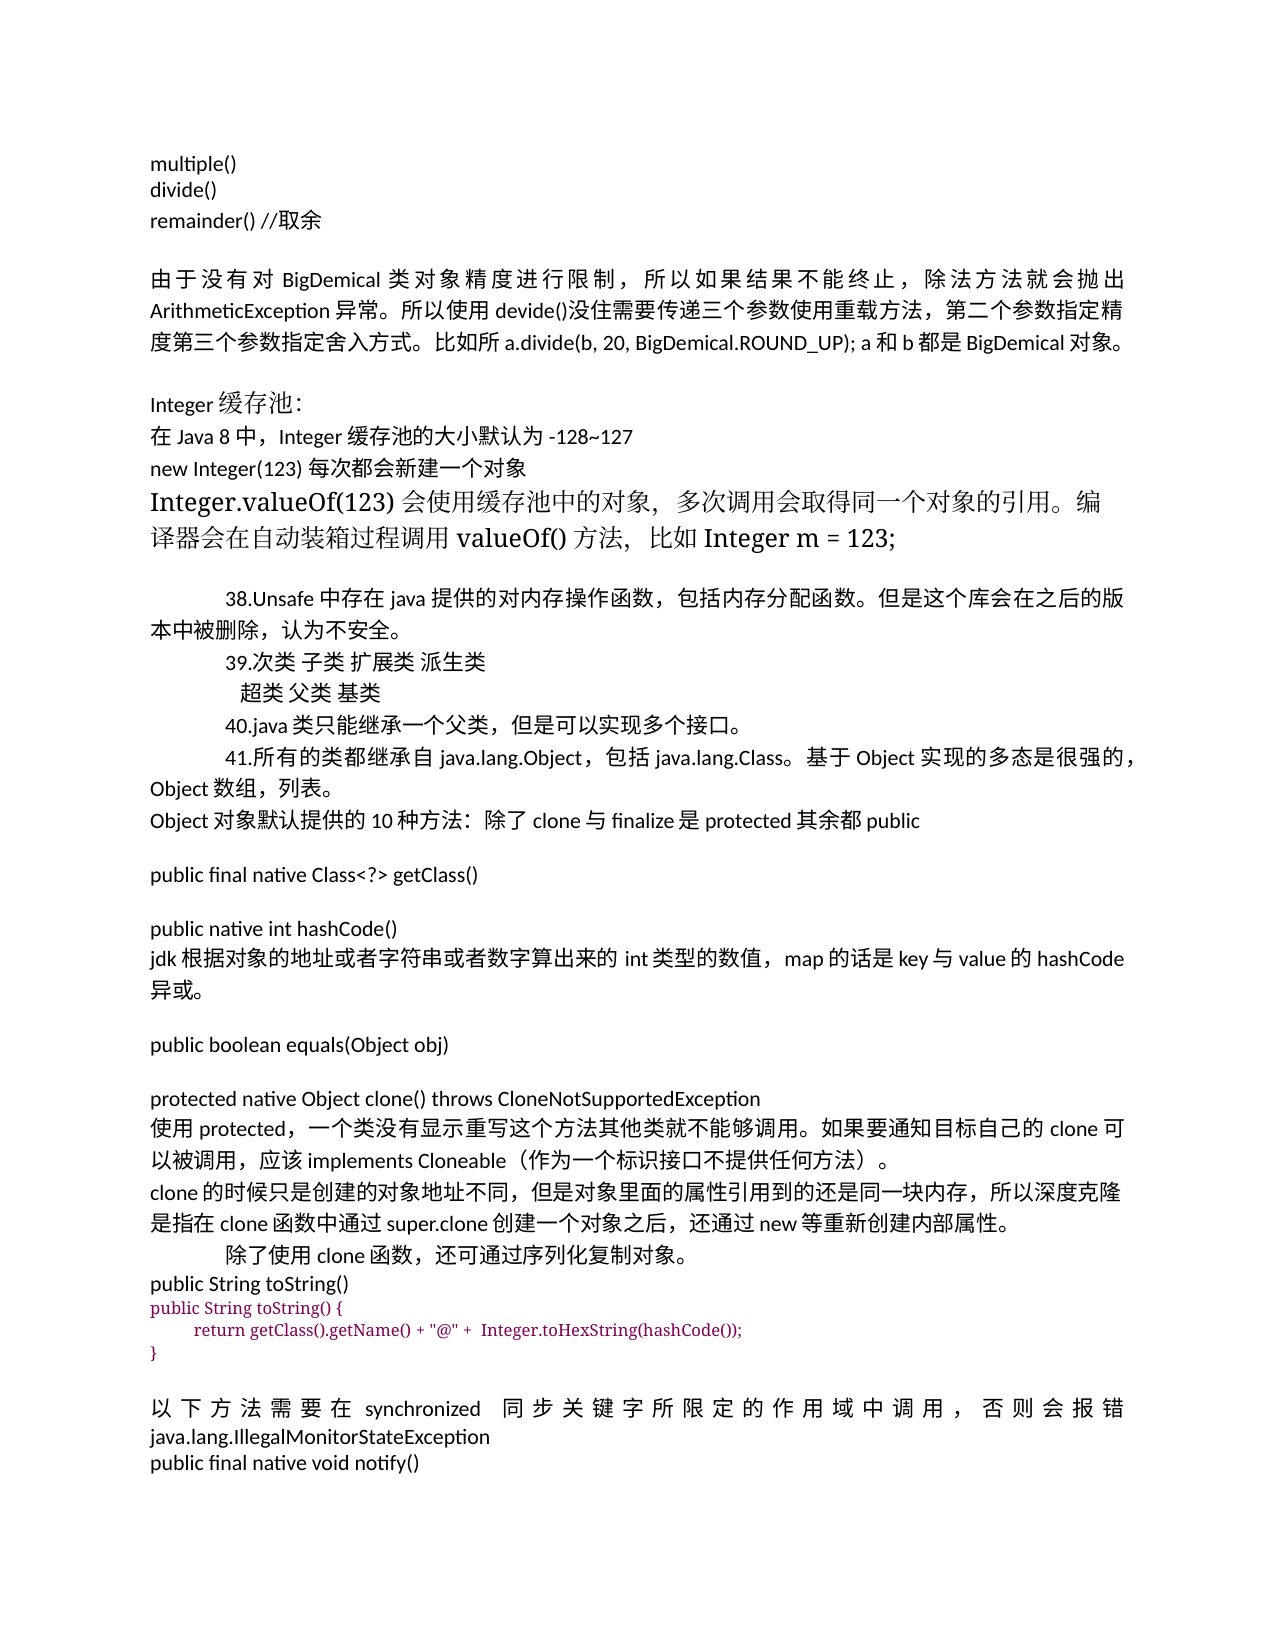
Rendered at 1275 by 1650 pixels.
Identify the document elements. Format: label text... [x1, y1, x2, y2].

text new Integer(123) 每次都会新建一个对象 [150, 451, 1125, 483]
text jdk根据对象的地址或者字符串或者数字算出来的int类型的数值，map的话是key与value的hashCode异或。 [150, 941, 1125, 1005]
text 使用protected，一个类没有显示重写这个方法其他类就不能够调用。如果要通知目标自己的clone可以被调用，应该implements Cloneable（作为一个标识接口不提供任何方法）。 [150, 1111, 1125, 1175]
text 41.所有的类都继承自java.lang.Object，包括java.lang.Class。基于Object实现的多态是很强的，Object数组，列表。 [150, 740, 1125, 803]
text public String toString() [150, 1270, 1125, 1296]
text } [150, 1342, 1125, 1364]
text public native int hashCode() [150, 915, 1125, 941]
text Object对象默认提供的10种方法：除了clone与finalize是protected其余都public [150, 803, 1125, 835]
text clone的时候只是创建的对象地址不同，但是对象里面的属性引用到的还是同一块内存，所以深度克隆是指在clone函数中通过super.clone创建一个对象之后，还通过new等重新创建内部属性。 [150, 1175, 1125, 1238]
text Integer 缓存池： [150, 383, 1125, 419]
text return getClass().getName() + "@" + Integer.toHexString(hashCode()); [150, 1319, 1125, 1342]
text remainder() //取余 [150, 203, 1125, 235]
text 38.Unsafe中存在java提供的对内存操作函数，包括内存分配函数。但是这个库会在之后的版本中被删除，认为不安全。 [150, 581, 1125, 645]
text 39.次类 子类 扩展类 派生类 [150, 645, 1125, 676]
text divide() [150, 177, 1125, 203]
text 以下方法需要在synchronized 同步关键字所限定的作用域中调用，否则会报错java.lang.IllegalMonitorStateException [150, 1391, 1125, 1449]
text 40.java类只能继承一个父类，但是可以实现多个接口。 [150, 708, 1125, 740]
text public boolean equals(Object obj) [150, 1031, 1125, 1058]
text protected native Object clone() throws CloneNotSupportedException [150, 1085, 1125, 1111]
text 超类 父类 基类 [150, 676, 1125, 708]
text 除了使用clone函数，还可通过序列化复制对象。 [150, 1238, 1125, 1270]
text 在 Java 8 中，Integer 缓存池的大小默认为 -128~127 [150, 419, 1125, 451]
text public final native Class<?> getClass() [150, 861, 1125, 888]
text public String toString() { [150, 1296, 1125, 1319]
text public final native void notify() [150, 1449, 1125, 1476]
text multiple() [150, 150, 1125, 177]
text 由于没有对BigDemical类对象精度进行限制，所以如果结果不能终止，除法方法就会抛出ArithmeticException异常。所以使用devide()没住需要传递三个参数使用重载方法，第二个参数指定精度第三个参数指定舍入方式。比如所a.divide(b, 20, BigDemical.ROUND_UP); a和b都是BigDemical对象。 [150, 262, 1125, 357]
text Integer.valueOf(123) 会使用缓存池中的对象，多次调用会取得同一个对象的引用。编译器会在自动装箱过程调用 valueOf() 方法，比如Integer m = 123; [150, 483, 1125, 555]
